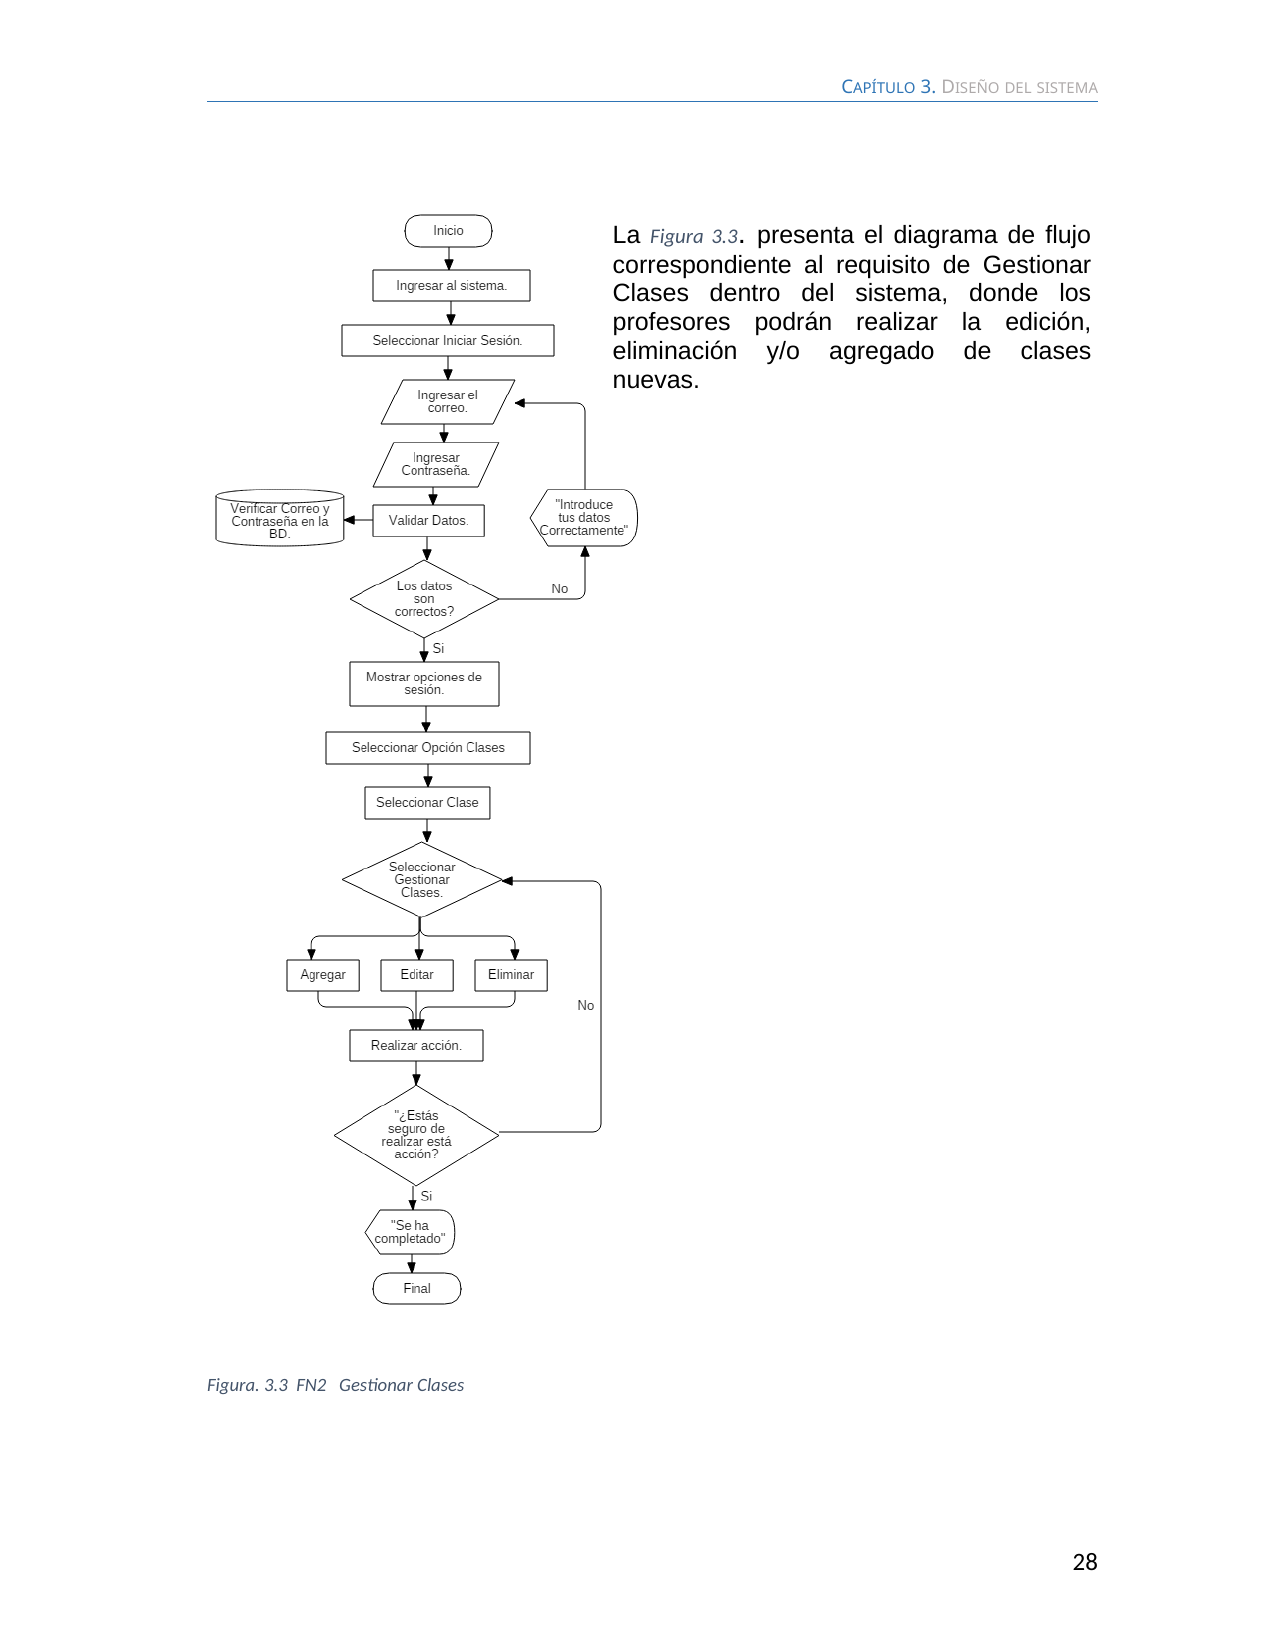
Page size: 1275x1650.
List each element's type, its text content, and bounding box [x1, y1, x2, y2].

text Figura. 3.3 FN2 Gestionar Clases [207, 1373, 1098, 1396]
picture [206, 205, 675, 1343]
